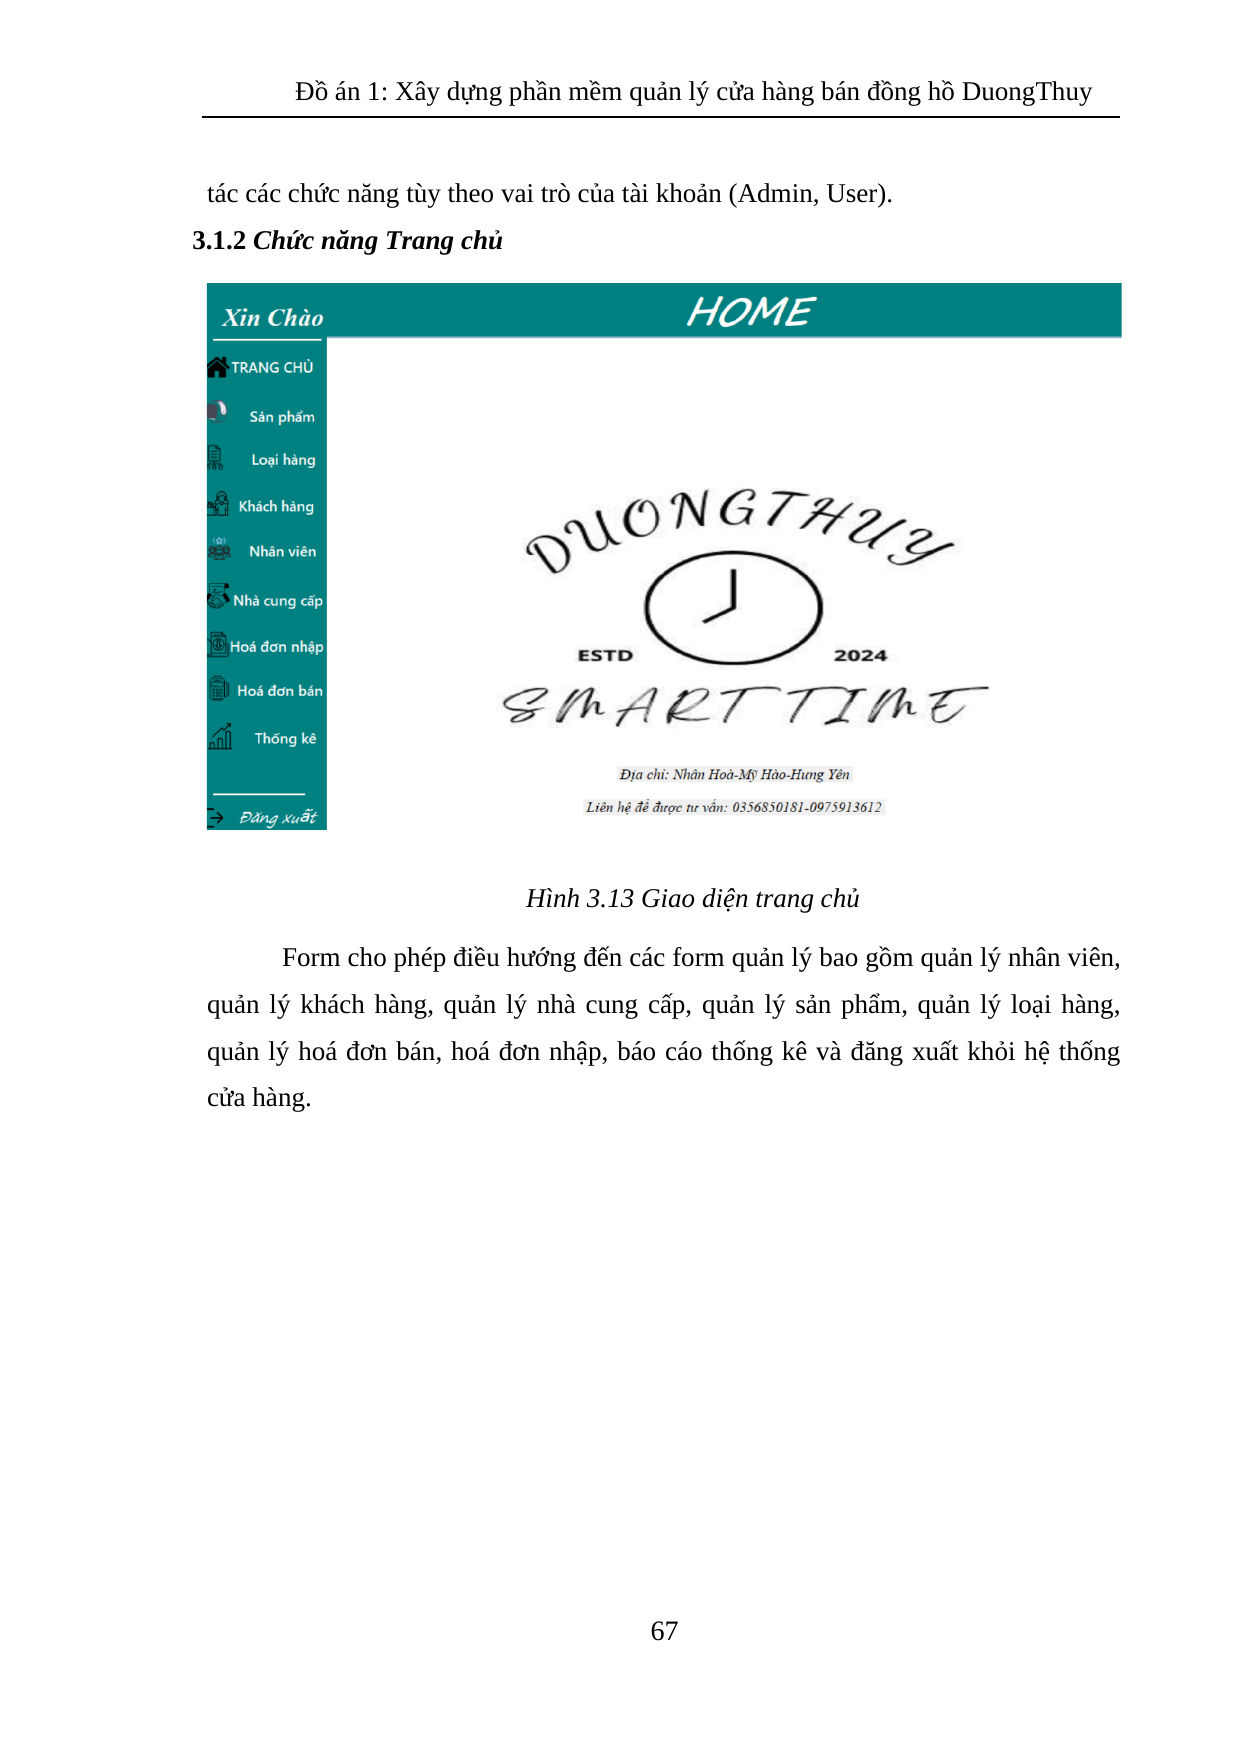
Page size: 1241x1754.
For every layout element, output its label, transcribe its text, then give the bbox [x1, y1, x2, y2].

text tác các chức năng tùy theo vai trò của tài khoản (Admin, User). [207, 177, 1122, 208]
list Chức năng Trang chủ [192, 224, 1122, 255]
picture [206, 283, 1122, 830]
text Form cho phép điều hướng đến các form quản lý bao gồm quản lý nhân viên, quản lý khách hàng, quản lý nhà cung cấp, quản lý sản phẩm, quản lý loại hàng, quản lý hoá đơn bán, hoá đơn nhập, báo cáo thống kê và đăng xuất khỏi hệ thống cửa hàng. [207, 941, 1122, 1113]
